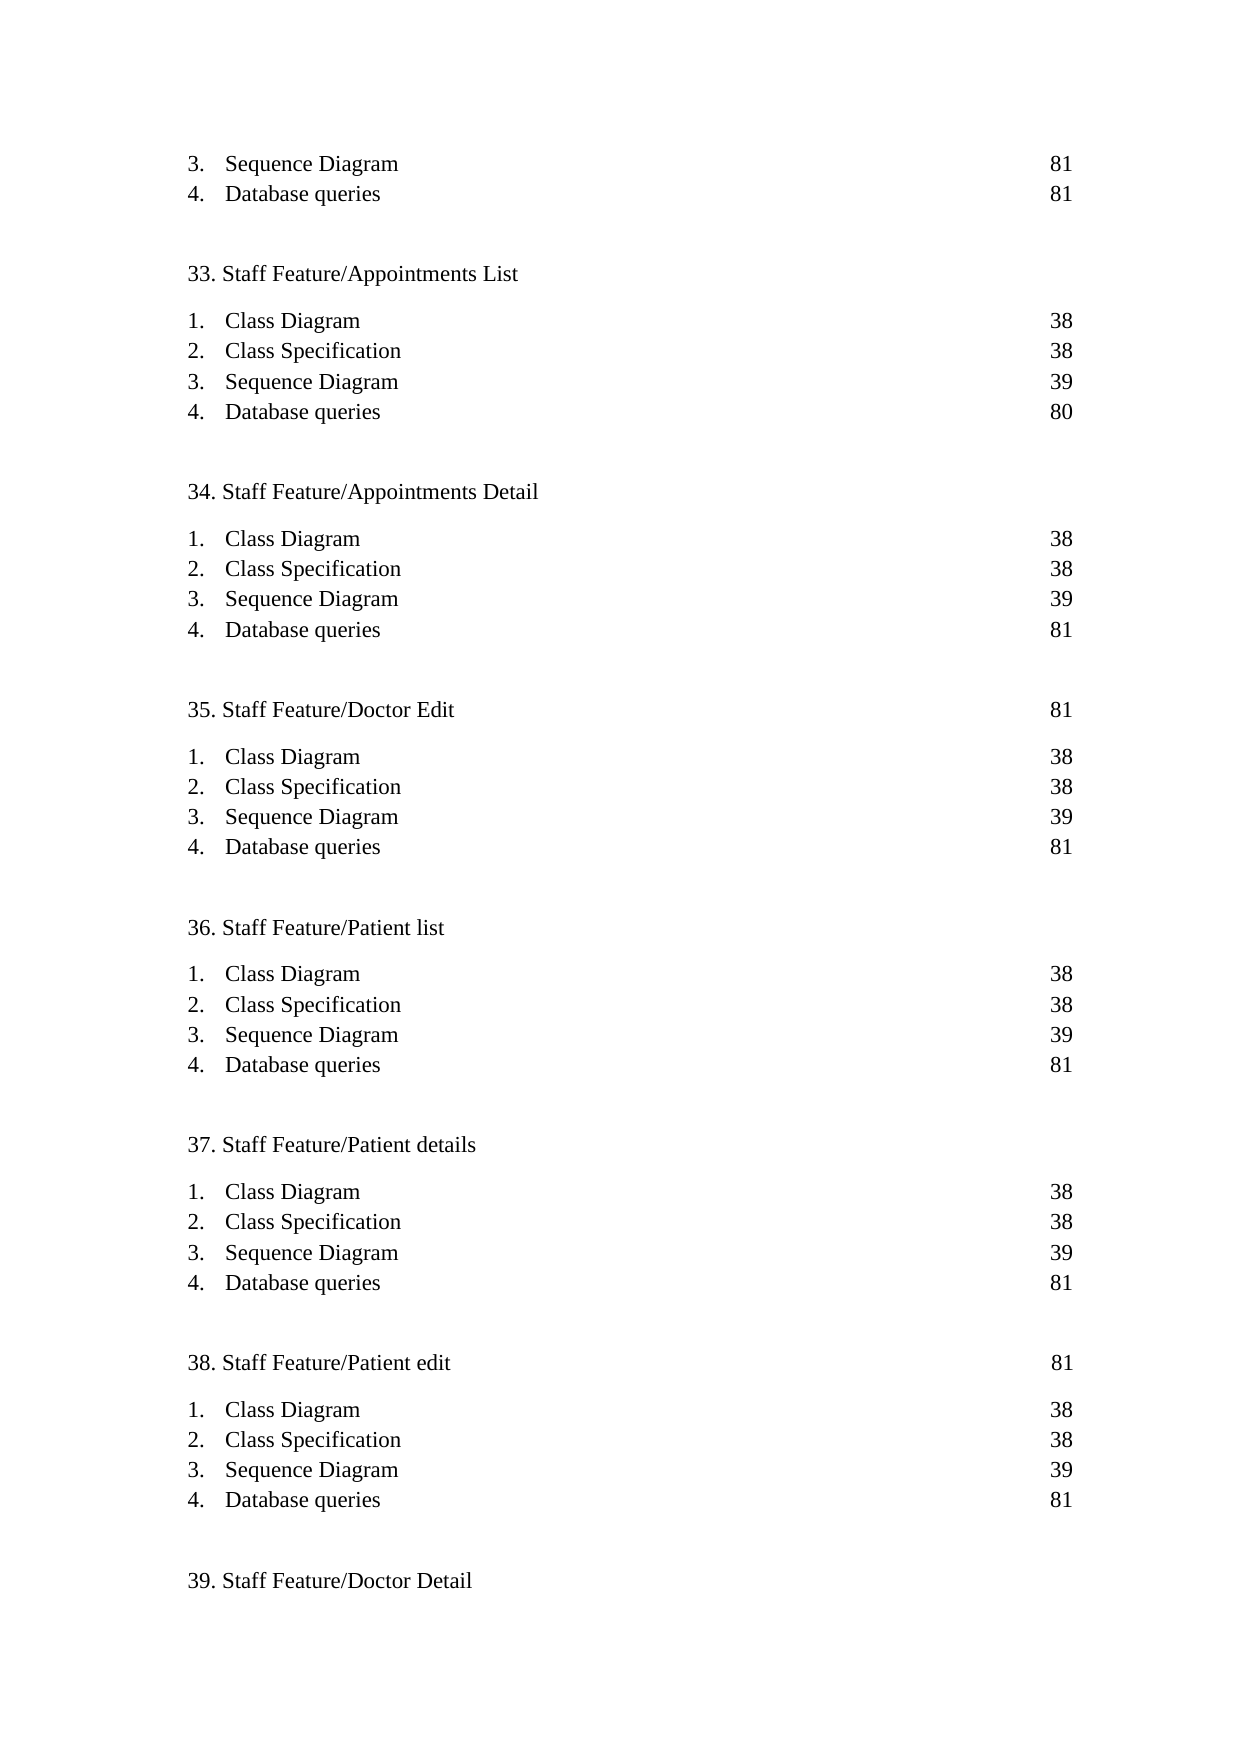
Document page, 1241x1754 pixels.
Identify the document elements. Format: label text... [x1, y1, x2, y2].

text 36. Staff Feature/Patient list [187, 913, 1090, 940]
list Class Specification 38 [187, 991, 1090, 1017]
list Database queries 81 [187, 180, 1090, 207]
list Class Diagram 38 [187, 743, 1090, 769]
list Class Diagram 38 [187, 525, 1090, 551]
text 39. Staff Feature/Doctor Detail [187, 1567, 1090, 1593]
list Sequence Diagram 81 [187, 150, 1090, 176]
list Class Specification 38 [187, 1426, 1090, 1452]
list Sequence Diagram 39 [187, 585, 1090, 612]
list Database queries 81 [187, 1486, 1090, 1513]
list Class Specification 38 [187, 773, 1090, 799]
list Class Specification 38 [187, 555, 1090, 582]
list Sequence Diagram 39 [187, 1456, 1090, 1483]
text 34. Staff Feature/Appointments Detail [187, 478, 1090, 504]
list Class Specification 38 [187, 1208, 1090, 1235]
list Class Diagram 38 [187, 1178, 1090, 1204]
list Class Diagram 38 [187, 307, 1090, 334]
text 33. Staff Feature/Appointments List [187, 260, 1090, 287]
list Sequence Diagram 39 [187, 803, 1090, 829]
text 38. Staff Feature/Patient edit 81 [187, 1349, 1090, 1375]
list Sequence Diagram 39 [187, 1021, 1090, 1047]
list Sequence Diagram 39 [187, 1238, 1090, 1265]
list Database queries 81 [187, 1269, 1090, 1295]
list Database queries 81 [187, 833, 1090, 860]
list Class Diagram 38 [187, 960, 1090, 987]
list Database queries 81 [187, 1051, 1090, 1077]
list Class Specification 38 [187, 337, 1090, 364]
text 35. Staff Feature/Doctor Edit 81 [187, 696, 1090, 722]
list Sequence Diagram 39 [187, 368, 1090, 394]
list Class Diagram 38 [187, 1396, 1090, 1422]
text 37. Staff Feature/Patient details [187, 1131, 1090, 1158]
list Database queries 80 [187, 398, 1090, 424]
list Database queries 81 [187, 616, 1090, 642]
